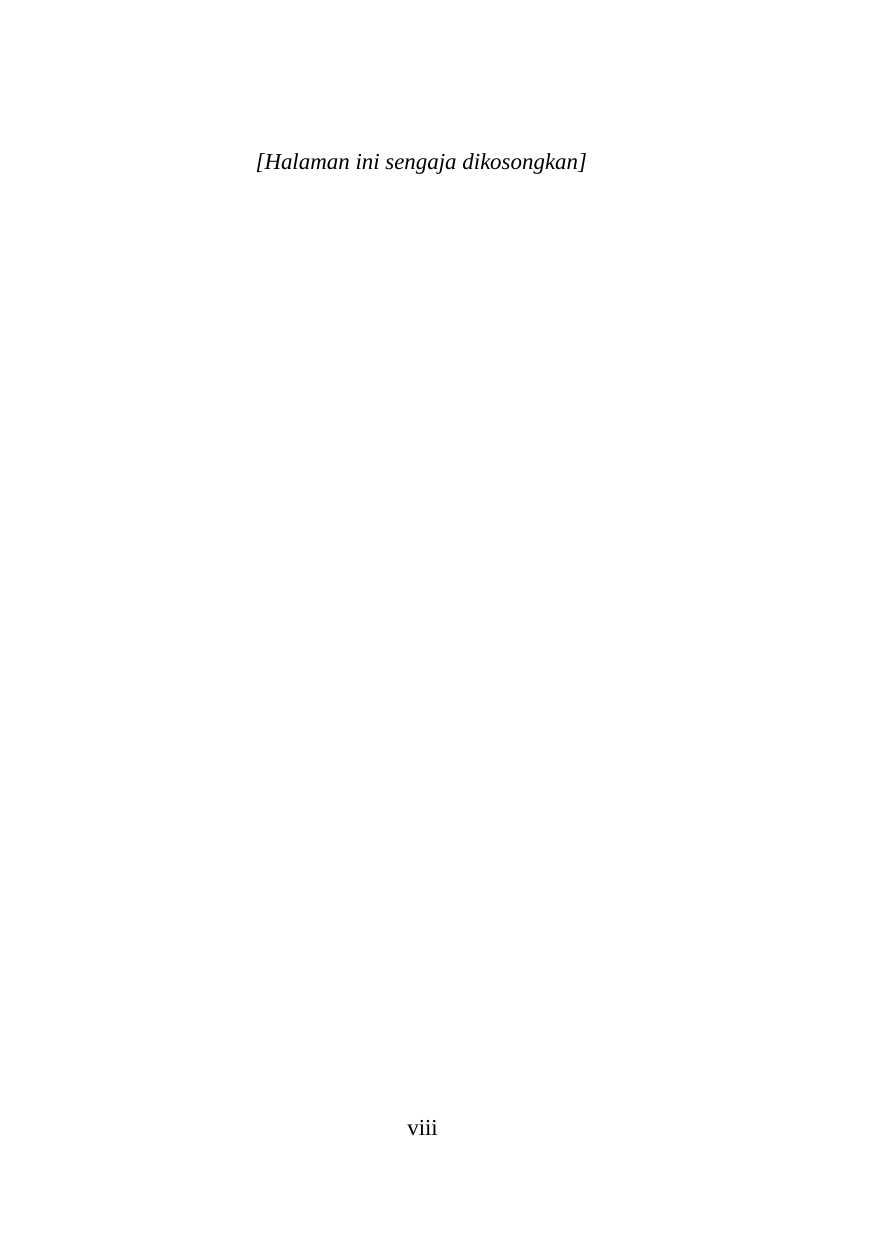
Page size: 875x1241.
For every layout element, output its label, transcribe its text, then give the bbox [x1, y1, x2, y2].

text [Halaman ini sengaja dikosongkan] [118, 148, 726, 174]
